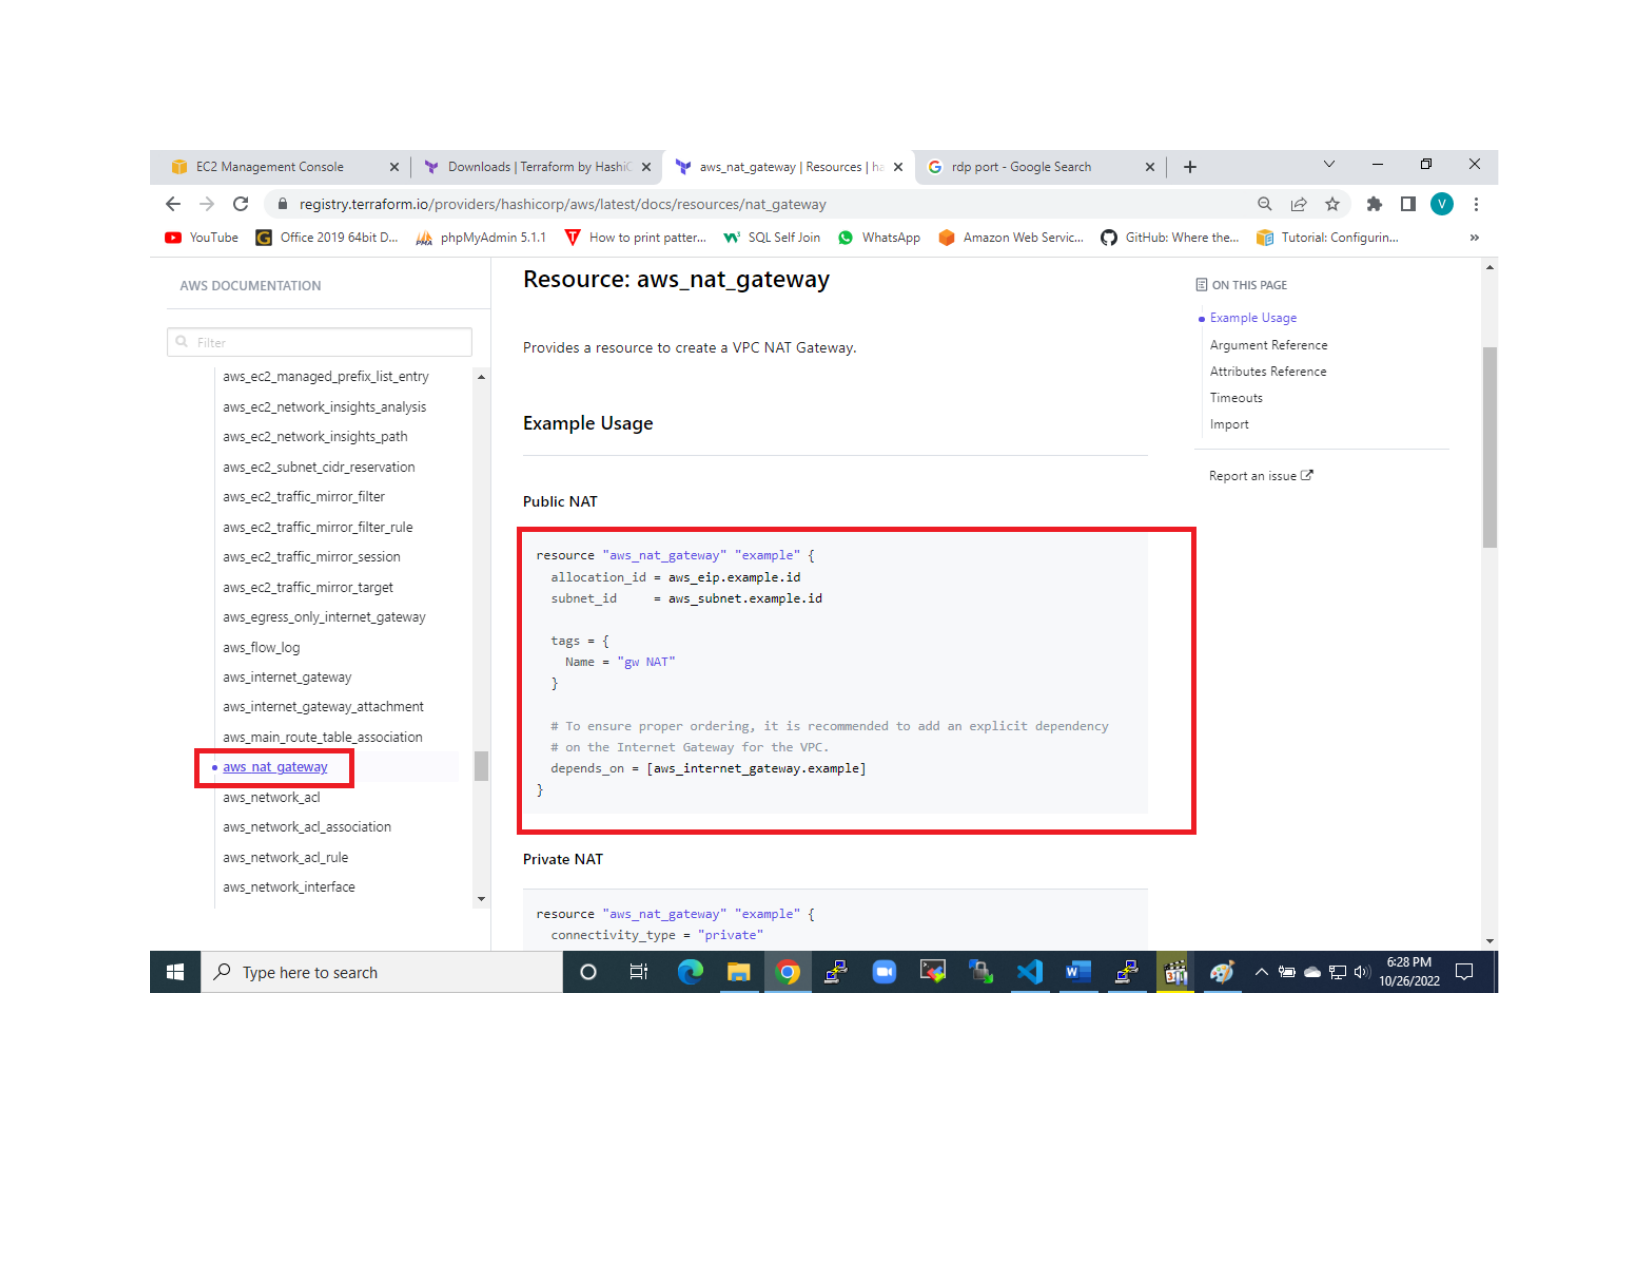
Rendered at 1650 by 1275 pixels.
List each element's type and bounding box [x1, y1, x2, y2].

picture [150, 150, 1499, 993]
